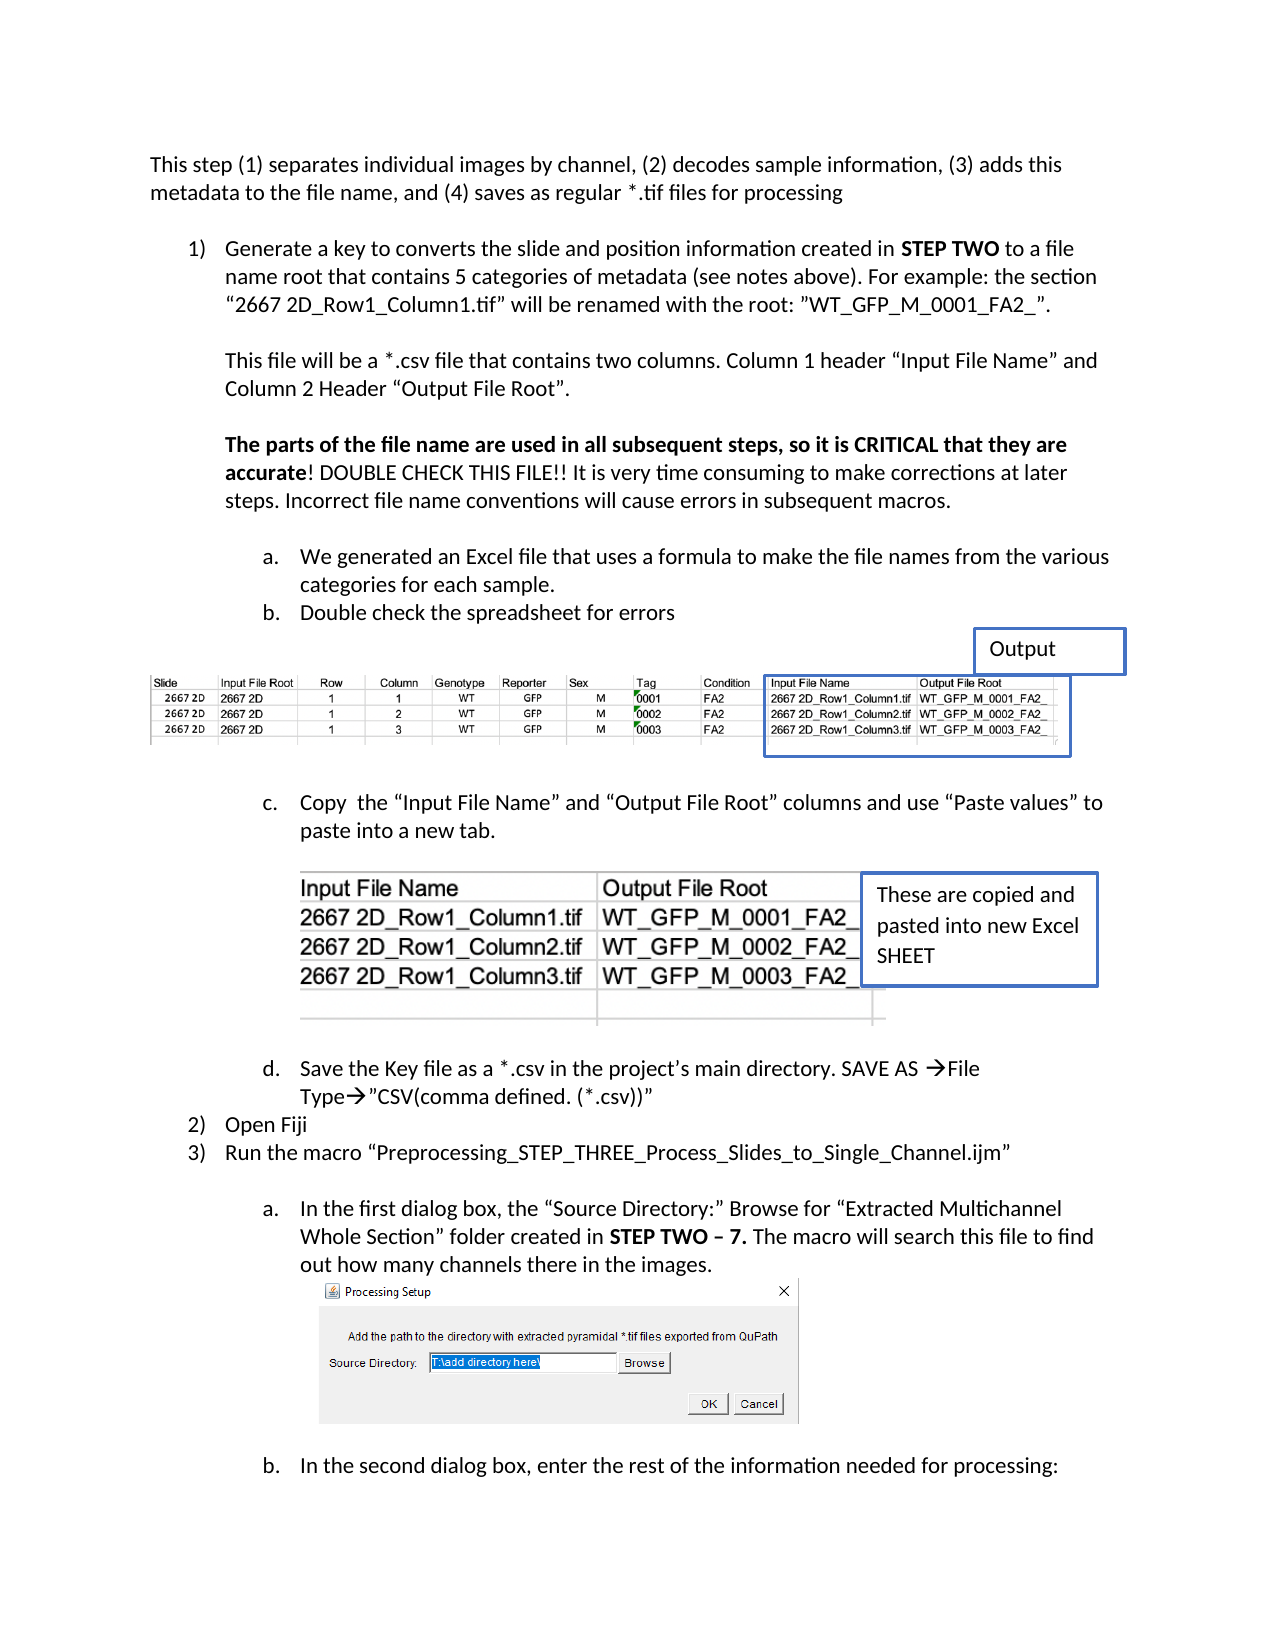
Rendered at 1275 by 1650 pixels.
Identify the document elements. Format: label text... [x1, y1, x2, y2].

text The parts of the file name are used in all subsequent steps, so it is CRITICAL that they are accurate! DOUBLE CHECK THIS FILE!! It is very time consuming to make corrections at later steps. Incorrect file name conventions will cause errors in subsequent macros. [225, 430, 1125, 514]
list In the second dialog box, enter the rest of the information needed for processing: [262, 1452, 1125, 1479]
list Save the Key file as a *.csv in the project’s main directory. SAVE AS File Type”CSV(comma defined. (*.csv))” [262, 1054, 1125, 1110]
picture [318, 1278, 799, 1424]
list We generated an Excel file that uses a formula to make the file names from the various categories for each sample. [262, 542, 1125, 598]
text This file will be a *.csv file that contains two columns. Column 1 header “Input File Name” and Column 2 Header “Output File Root”. [225, 346, 1125, 402]
list Double check the spreadsheet for errors [262, 598, 1125, 626]
picture [150, 675, 763, 745]
list In the first dialog box, the “Source Directory:” Browse for “Extracted Multichannel Whole Section” folder created in STEP TWO – 7. The macro will search this file to find out how many channels there in the images. [262, 1194, 1125, 1278]
list Run the macro “Preprocessing_STEP_THREE_Process_Slides_to_Single_Channel.ijm” [187, 1138, 1125, 1166]
list Generate a key to converts the slide and position information created in STEP TWO to a file name root that contains 5 categories of metadata (see notes above). For example: the section “2667 2D_Row1_Column1.tif” will be renamed with the root: ”WT_GFP_M_0001_FA2_”. [187, 234, 1125, 318]
list Copy the “Input File Name” and “Output File Root” columns and use “Paste values” to paste into a new tab. [262, 788, 1125, 844]
list Open Fiji [187, 1110, 1125, 1138]
text This step (1) separates individual images by channel, (2) decodes sample information, (3) adds this metadata to the file name, and (4) saves as regular *.tif files for processing [150, 150, 1125, 206]
picture [300, 871, 886, 1026]
picture [766, 677, 1058, 745]
